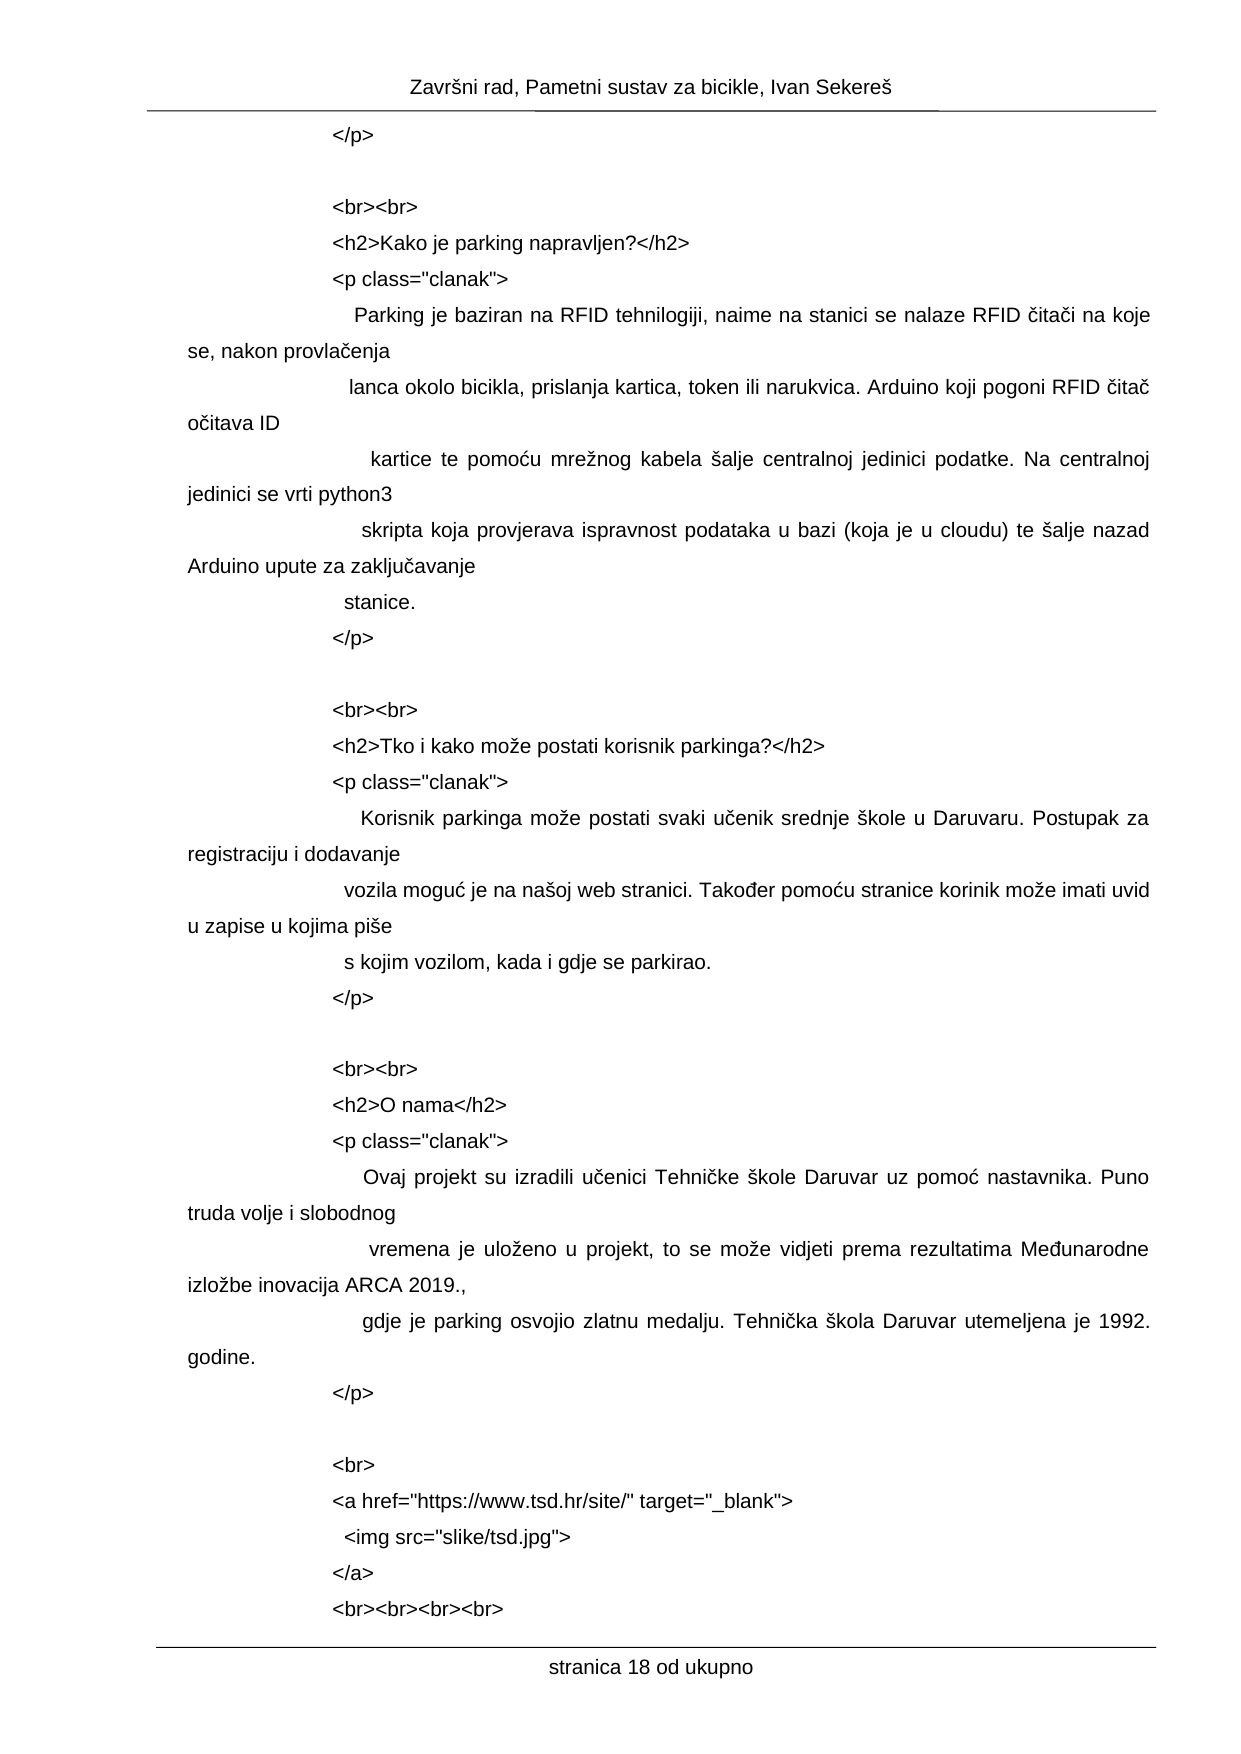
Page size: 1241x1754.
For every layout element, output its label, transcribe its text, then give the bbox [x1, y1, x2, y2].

text skripta koja provjerava ispravnost podataka u bazi (koja je u cloudu) te šalje nazad Arduino upute za zaključavanje [187, 518, 1152, 578]
text <p class="clanak"> [187, 1129, 1152, 1153]
text </a> [187, 1560, 1152, 1584]
text <h2>Tko i kako može postati korisnik parkinga?</h2> [187, 734, 1152, 758]
text <img src="slike/tsd.jpg"> [187, 1524, 1152, 1548]
text <br><br> [187, 698, 1152, 722]
text lanca okolo bicikla, prislanja kartica, token ili narukvica. Arduino koji pogoni RFID čitač očitava ID [187, 374, 1152, 434]
text Parking je baziran na RFID tehnilogiji, naime na stanici se nalaze RFID čitači na koje se, nakon provlačenja [187, 303, 1152, 362]
text <br><br> [187, 195, 1152, 219]
text <p class="clanak"> [187, 770, 1152, 794]
text gdje je parking osvojio zlatnu medalju. Tehnička škola Daruvar utemeljena je 1992. godine. [187, 1309, 1152, 1369]
text <p class="clanak"> [187, 267, 1152, 291]
text <br><br><br><br> [187, 1596, 1152, 1620]
text s kojim vozilom, kada i gdje se parkirao. [187, 949, 1152, 973]
text <br> [187, 1453, 1152, 1477]
text Ovaj projekt su izradili učenici Tehničke škole Daruvar uz pomoć nastavnika. Puno truda volje i slobodnog [187, 1165, 1152, 1225]
text <h2>O nama</h2> [187, 1093, 1152, 1117]
text </p> [187, 626, 1152, 650]
text <a href="https://www.tsd.hr/site/" target="_blank"> [187, 1488, 1152, 1512]
text vozila moguć je na našoj web stranici. Također pomoću stranice korinik može imati uvid u zapise u kojima piše [187, 878, 1152, 937]
text <br><br> [187, 1057, 1152, 1081]
text vremena je uloženo u projekt, to se može vidjeti prema rezultatima Međunarodne izložbe inovacija ARCA 2019., [187, 1237, 1152, 1297]
text stanice. [187, 590, 1152, 614]
text Korisnik parkinga može postati svaki učenik srednje škole u Daruvaru. Postupak za registraciju i dodavanje [187, 806, 1152, 866]
text kartice te pomoću mrežnog kabela šalje centralnoj jedinici podatke. Na centralnoj jedinici se vrti python3 [187, 446, 1152, 506]
text </p> [187, 1381, 1152, 1405]
text </p> [187, 985, 1152, 1009]
text <h2>Kako je parking napravljen?</h2> [187, 231, 1152, 255]
text </p> [187, 123, 1152, 147]
